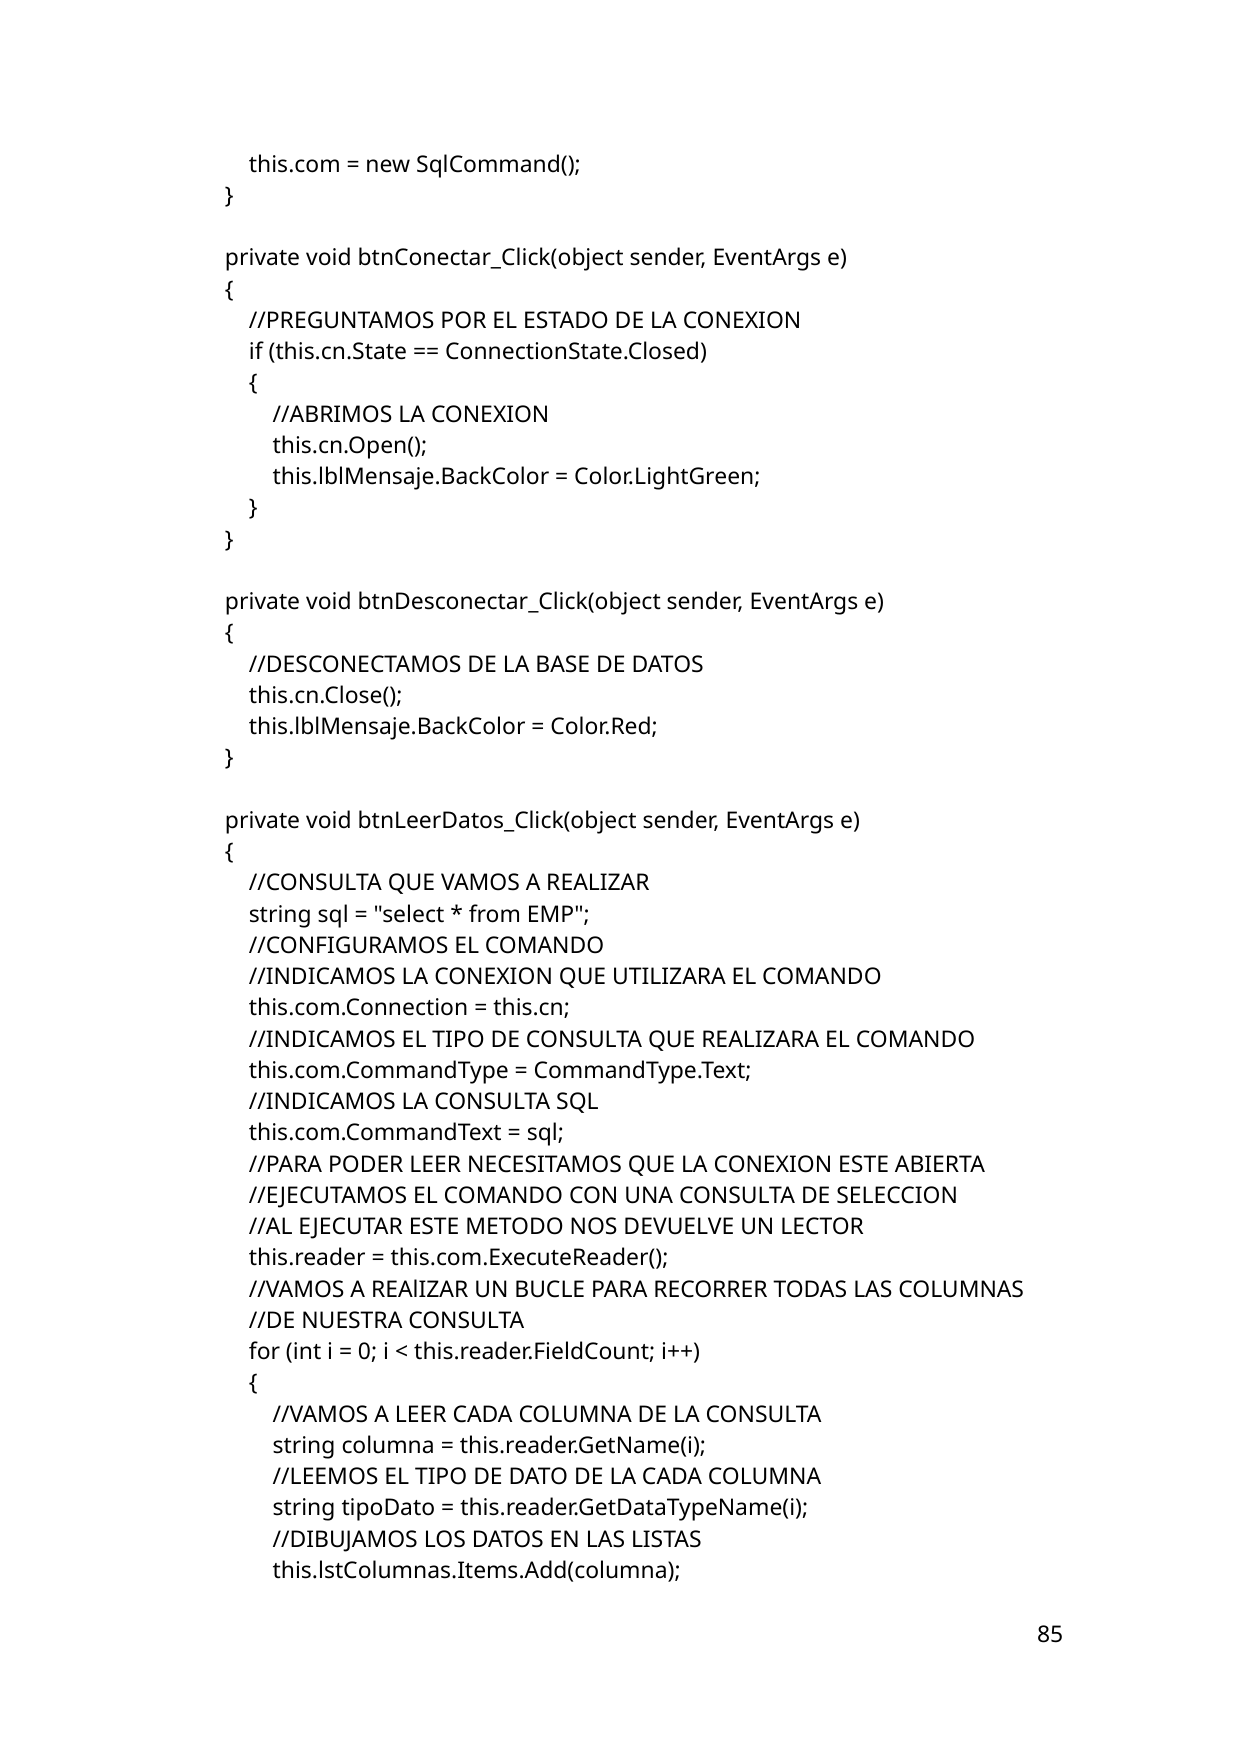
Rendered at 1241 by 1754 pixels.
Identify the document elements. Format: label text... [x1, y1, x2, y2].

text this.com.Connection = this.cn; [177, 991, 1063, 1023]
text //PARA PODER LEER NECESITAMOS QUE LA CONEXION ESTE ABIERTA [177, 1148, 1063, 1179]
text //DE NUESTRA CONSULTA [177, 1304, 1063, 1335]
text //INDICAMOS LA CONEXION QUE UTILIZARA EL COMANDO [177, 960, 1063, 991]
text //INDICAMOS LA CONSULTA SQL [177, 1085, 1063, 1116]
text this.lblMensaje.BackColor = Color.Red; [177, 710, 1063, 741]
text //LEEMOS EL TIPO DE DATO DE LA CADA COLUMNA [177, 1460, 1063, 1491]
text this.com.CommandText = sql; [177, 1116, 1063, 1148]
text this.lblMensaje.BackColor = Color.LightGreen; [177, 460, 1063, 491]
text this.reader = this.com.ExecuteReader(); [177, 1241, 1063, 1273]
text //DIBUJAMOS LOS DATOS EN LAS LISTAS [177, 1523, 1063, 1554]
text //INDICAMOS EL TIPO DE CONSULTA QUE REALIZARA EL COMANDO [177, 1023, 1063, 1054]
text this.cn.Open(); [177, 429, 1063, 460]
text private void btnDesconectar_Click(object sender, EventArgs e) [177, 585, 1063, 616]
text //DESCONECTAMOS DE LA BASE DE DATOS [177, 648, 1063, 679]
text //PREGUNTAMOS POR EL ESTADO DE LA CONEXION [177, 304, 1063, 335]
text //VAMOS A REAlIZAR UN BUCLE PARA RECORRER TODAS LAS COLUMNAS [177, 1273, 1063, 1304]
text } [177, 523, 1063, 554]
text this.com.CommandType = CommandType.Text; [177, 1054, 1063, 1085]
text //CONFIGURAMOS EL COMANDO [177, 929, 1063, 960]
text for (int i = 0; i < this.reader.FieldCount; i++) [177, 1335, 1063, 1366]
text this.com = new SqlCommand(); [177, 148, 1063, 179]
text { [177, 1366, 1063, 1398]
text { [177, 366, 1063, 398]
text //ABRIMOS LA CONEXION [177, 398, 1063, 429]
text { [177, 835, 1063, 866]
text string columna = this.reader.GetName(i); [177, 1429, 1063, 1460]
text { [177, 616, 1063, 648]
text this.cn.Close(); [177, 679, 1063, 710]
text string sql = "select * from EMP"; [177, 898, 1063, 929]
text } [177, 741, 1063, 773]
text //AL EJECUTAR ESTE METODO NOS DEVUELVE UN LECTOR [177, 1210, 1063, 1241]
text this.lstColumnas.Items.Add(columna); [177, 1554, 1063, 1585]
text { [177, 273, 1063, 304]
text string tipoDato = this.reader.GetDataTypeName(i); [177, 1491, 1063, 1523]
text } [177, 491, 1063, 523]
text private void btnLeerDatos_Click(object sender, EventArgs e) [177, 804, 1063, 835]
text } [177, 179, 1063, 210]
text //VAMOS A LEER CADA COLUMNA DE LA CONSULTA [177, 1398, 1063, 1429]
text //CONSULTA QUE VAMOS A REALIZAR [177, 866, 1063, 898]
text //EJECUTAMOS EL COMANDO CON UNA CONSULTA DE SELECCION [177, 1179, 1063, 1210]
text if (this.cn.State == ConnectionState.Closed) [177, 335, 1063, 366]
text private void btnConectar_Click(object sender, EventArgs e) [177, 241, 1063, 273]
